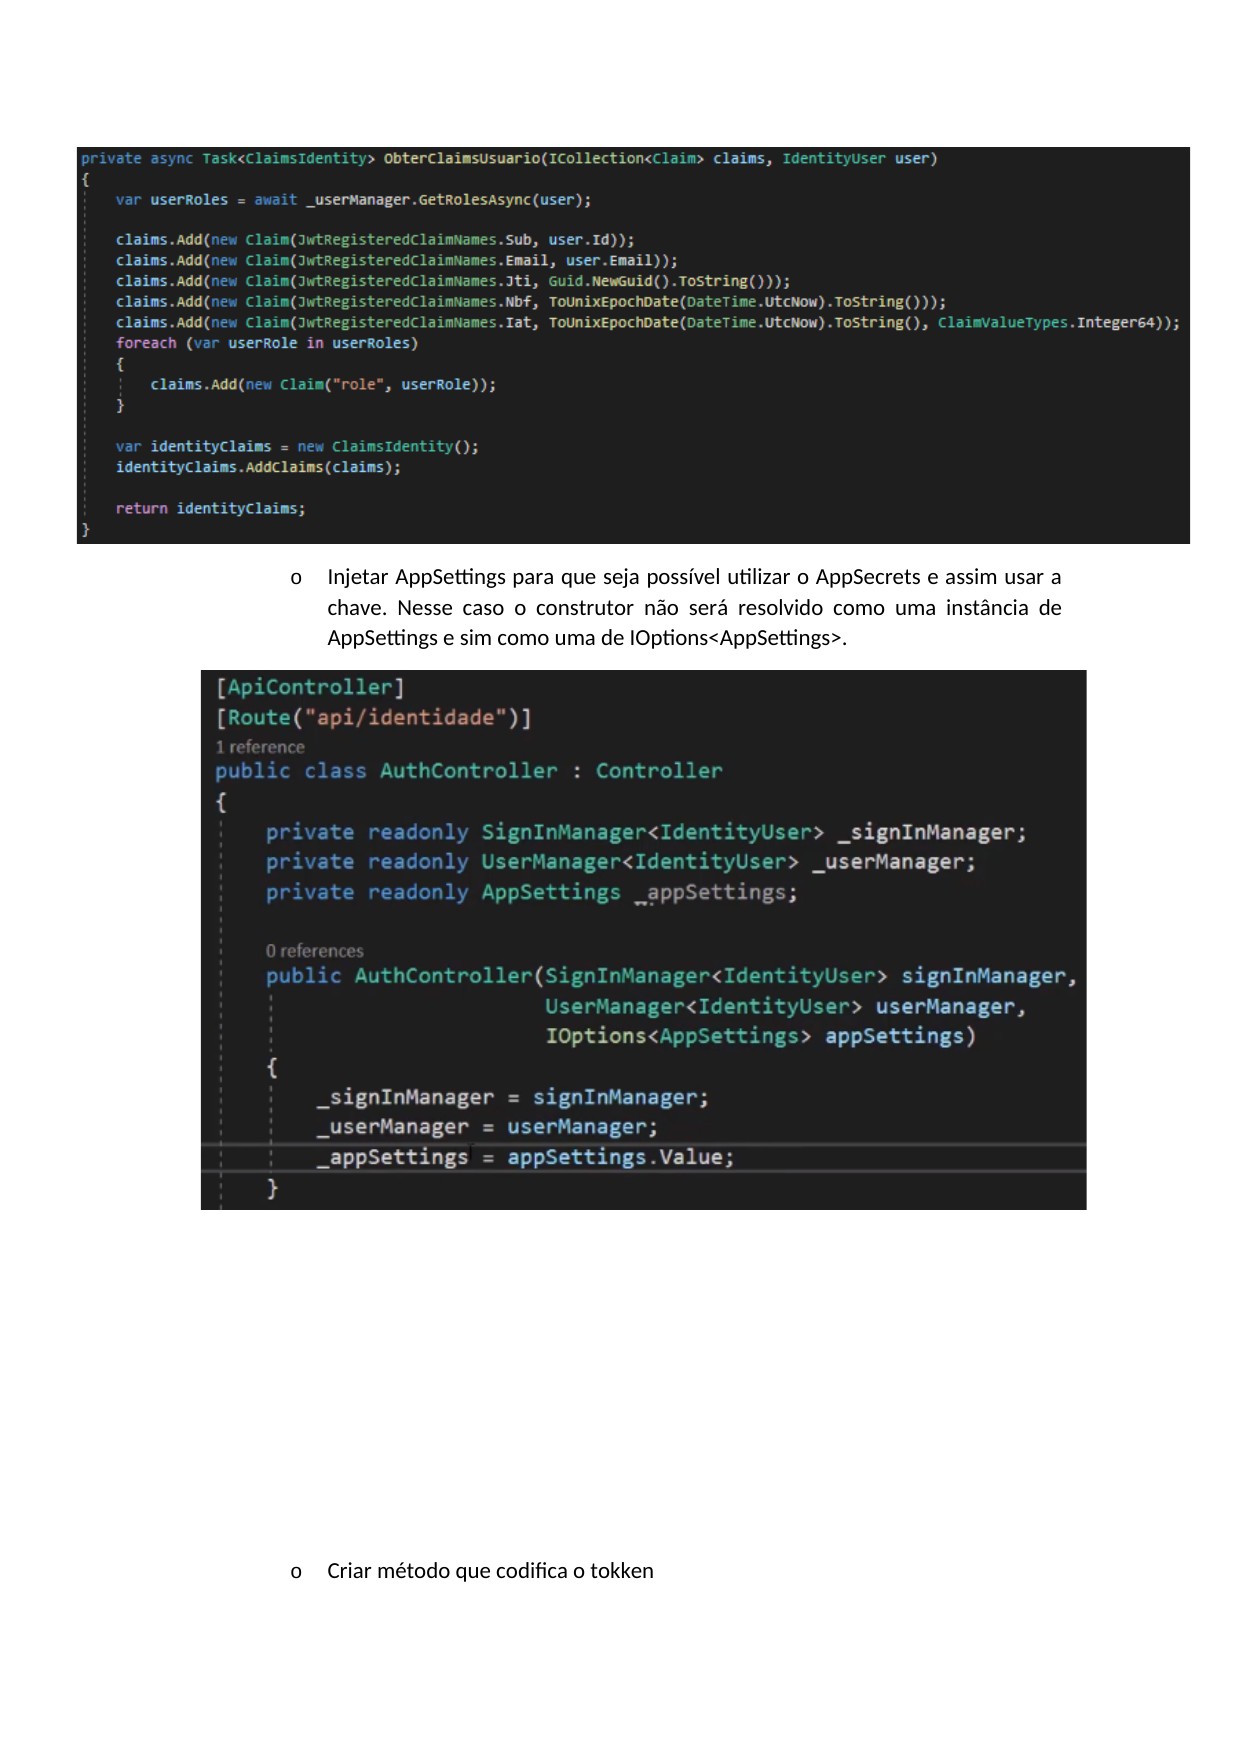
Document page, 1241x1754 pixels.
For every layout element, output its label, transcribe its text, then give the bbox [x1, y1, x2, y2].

picture [200, 670, 1087, 1210]
list Criar método que codifica o tokken [290, 1557, 1063, 1585]
picture [76, 147, 1191, 544]
list Injetar AppSettings para que seja possível utilizar o AppSecrets e assim usar a chave. Nesse caso o construtor não será resolvido como uma instância de AppSettings e sim como uma de IOptions<AppSettings>. [290, 562, 1063, 651]
